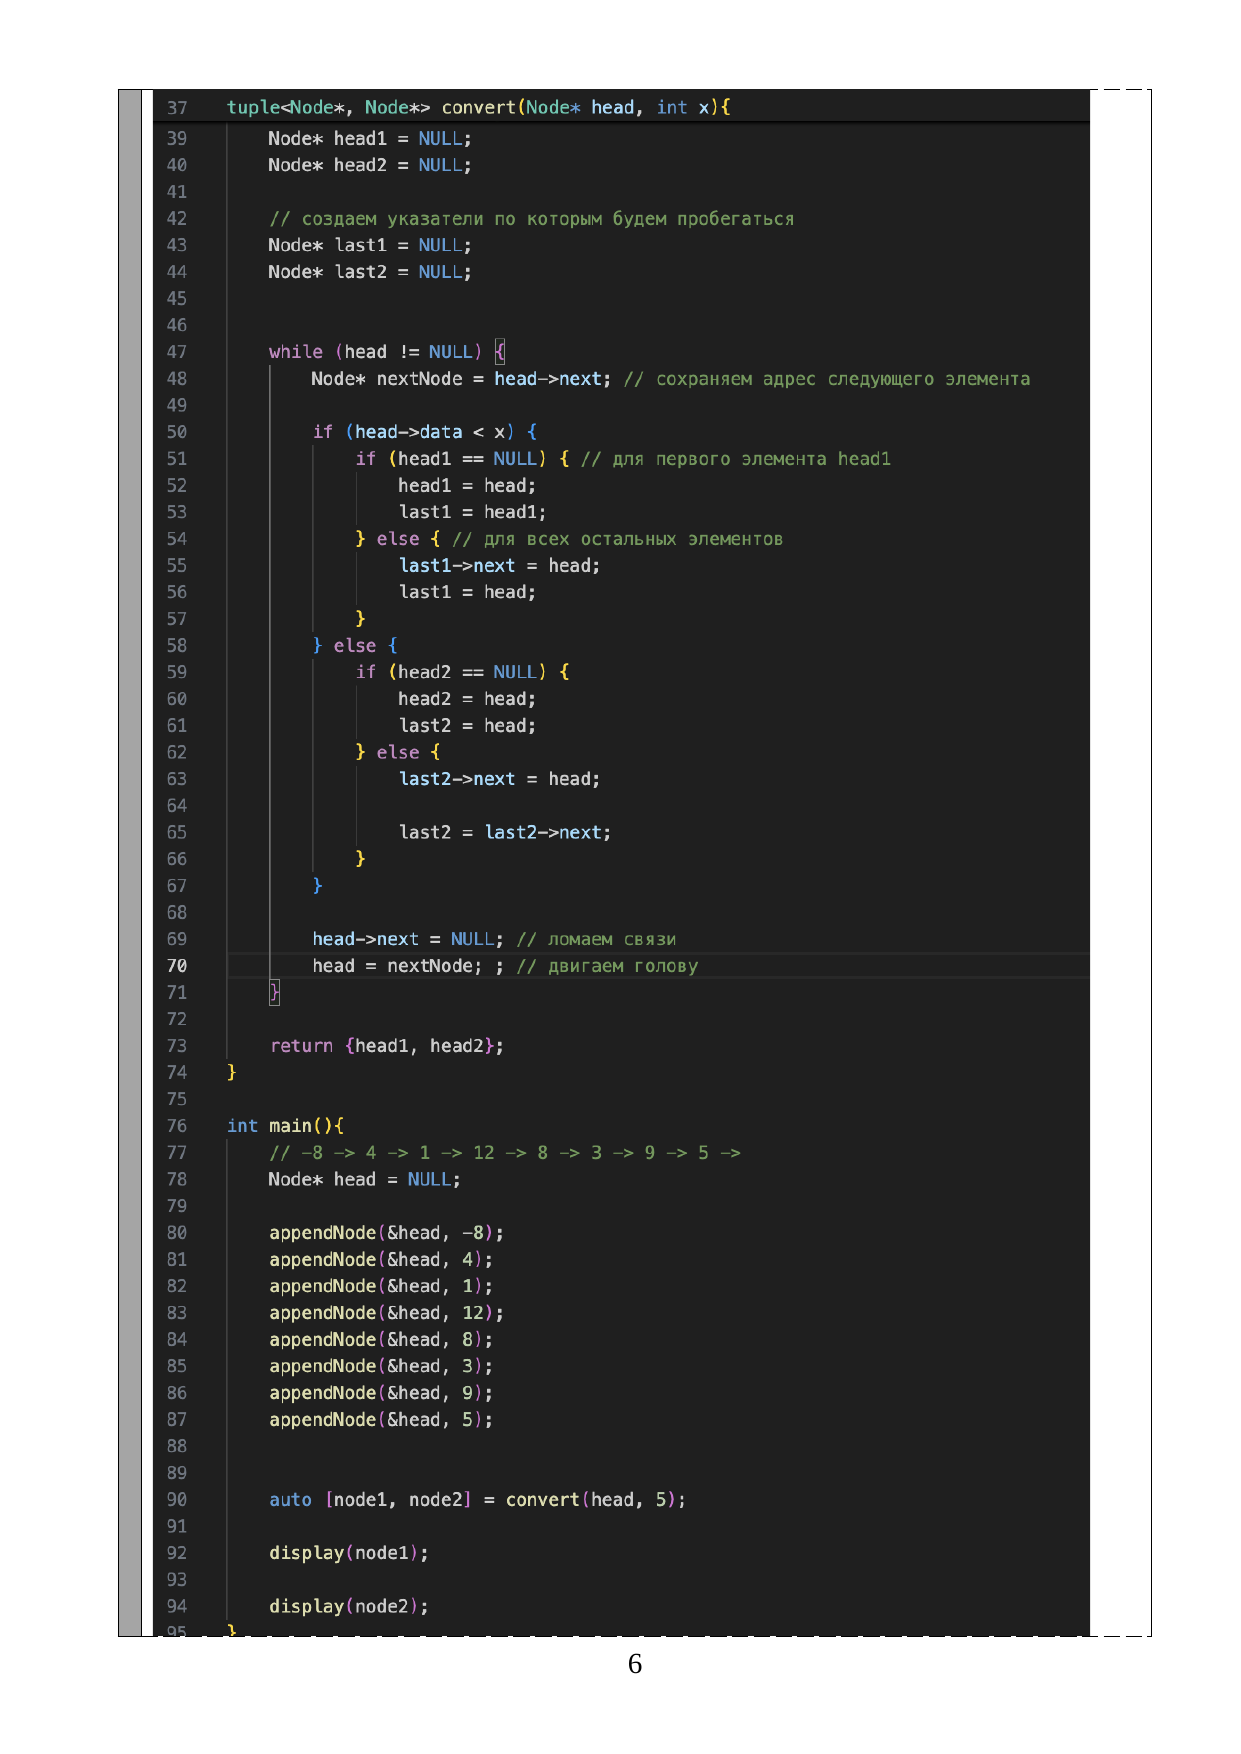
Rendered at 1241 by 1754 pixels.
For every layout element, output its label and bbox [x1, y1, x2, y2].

picture [152, 89, 1091, 1636]
table_cell [119, 90, 141, 1636]
table_cell [1091, 89, 1151, 1636]
table_cell [142, 90, 152, 1636]
